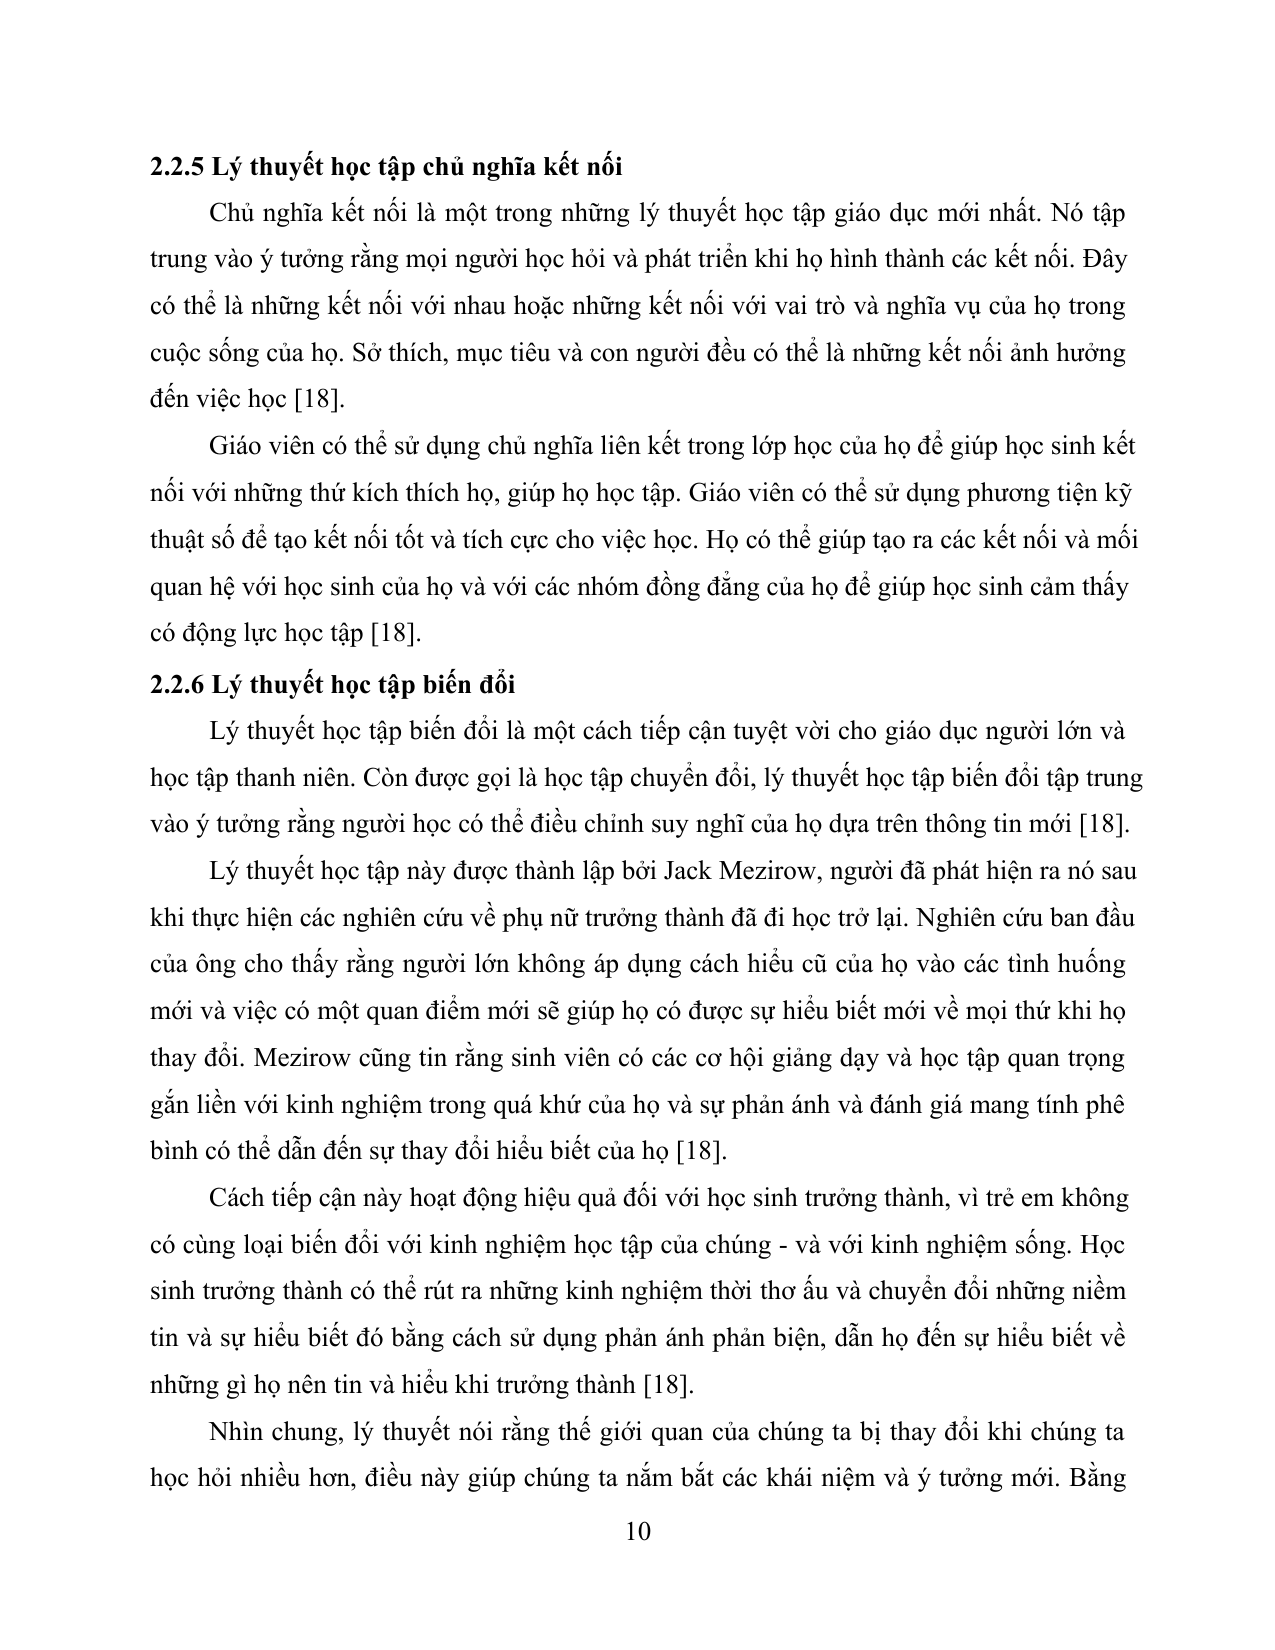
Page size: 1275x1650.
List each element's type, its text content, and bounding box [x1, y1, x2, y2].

text Lý thuyết học tập này được thành lập bởi Jack Mezirow, người đã phát hiện ra nó sau [209, 856, 1150, 886]
text Chủ nghĩa kết nối là một trong những lý thuyết học tập giáo dục mới nhất. Nó tập [209, 197, 1150, 227]
text thuật số để tạo kết nối tốt và tích cực cho việc học. Họ có thể giúp tạo ra các kết nối và mối [150, 524, 1151, 554]
text sinh trưởng thành có thể rút ra những kinh nghiệm thời thơ ấu và chuyển đổi những niềm [150, 1276, 1150, 1306]
text có động lực học tập [18]. [150, 618, 1151, 648]
text Cách tiếp cận này hoạt động hiệu quả đối với học sinh trưởng thành, vì trẻ em không [209, 1183, 1150, 1212]
text gắn liền với kinh nghiệm trong quá khứ của họ và sự phản ánh và đánh giá mang tính phê [150, 1089, 1150, 1119]
text Nhìn chung, lý thuyết nói rằng thế giới quan của chúng ta bị thay đổi khi chúng ta [209, 1416, 1150, 1446]
text Lý thuyết học tập biến đổi là một cách tiếp cận tuyệt vời cho giáo dục người lớn và [209, 715, 1150, 745]
text có cùng loại biến đổi với kinh nghiệm học tập của chúng - và với kinh nghiệm sống. Học [150, 1229, 1150, 1259]
text mới và việc có một quan điểm mới sẽ giúp họ có được sự hiểu biết mới về mọi thứ khi họ [150, 996, 1150, 1026]
text tin và sự hiểu biết đó bằng cách sử dụng phản ánh phản biện, dẫn họ đến sự hiểu biết về [150, 1323, 1150, 1353]
text 0 [638, 1517, 676, 1547]
text trung vào ý tưởng rằng mọi người học hỏi và phát triển khi họ hình thành các kết nối. Đây [150, 244, 1150, 274]
text thay đổi. Mezirow cũng tin rằng sinh viên có các cơ hội giảng dạy và học tập quan trọng [150, 1042, 1150, 1072]
text bình có thể dẫn đến sự thay đổi hiểu biết của họ [18]. [150, 1136, 1150, 1166]
text của ông cho thấy rằng người lớn không áp dụng cách hiểu cũ của họ vào các tình huống [150, 949, 1150, 979]
text vào ý tưởng rằng người học có thể điều chỉnh suy nghĩ của họ dựa trên thông tin mới [18]. [150, 809, 1150, 839]
text .2.5 Lý thuyết học tập chủ nghĩa kết nối [163, 151, 646, 181]
text 1 [624, 1517, 638, 1547]
text khi thực hiện các nghiên cứu về phụ nữ trưởng thành đã đi học trở lại. Nghiên cứu ban đầu [150, 902, 1150, 932]
text 2 [150, 151, 163, 181]
text những gì họ nên tin và hiểu khi trưởng thành [18]. [150, 1369, 1150, 1399]
text có thể là những kết nối với nhau hoặc những kết nối với vai trò và nghĩa vụ của họ trong [150, 291, 1150, 321]
text quan hệ với học sinh của họ và với các nhóm đồng đẳng của họ để giúp học sinh cảm thấy [150, 571, 1151, 601]
text học hỏi nhiều hơn, điều này giúp chúng ta nắm bắt các khái niệm và ý tưởng mới. Bằng [150, 1463, 1150, 1493]
text .2.6 Lý thuyết học tập biến đổi [163, 669, 539, 699]
text 2 [150, 669, 163, 699]
text nối với những thứ kích thích họ, giúp họ học tập. Giáo viên có thể sử dụng phương tiện kỹ [150, 477, 1151, 507]
text đến việc học [18]. [150, 384, 1150, 414]
text học tập thanh niên. Còn được gọi là học tập chuyển đổi, lý thuyết học tập biến đổi tập trung [150, 762, 1150, 792]
text Giáo viên có thể sử dụng chủ nghĩa liên kết trong lớp học của họ để giúp học sinh kết [209, 431, 1151, 461]
text cuộc sống của họ. Sở thích, mục tiêu và con người đều có thể là những kết nối ảnh hưởng [150, 337, 1150, 367]
